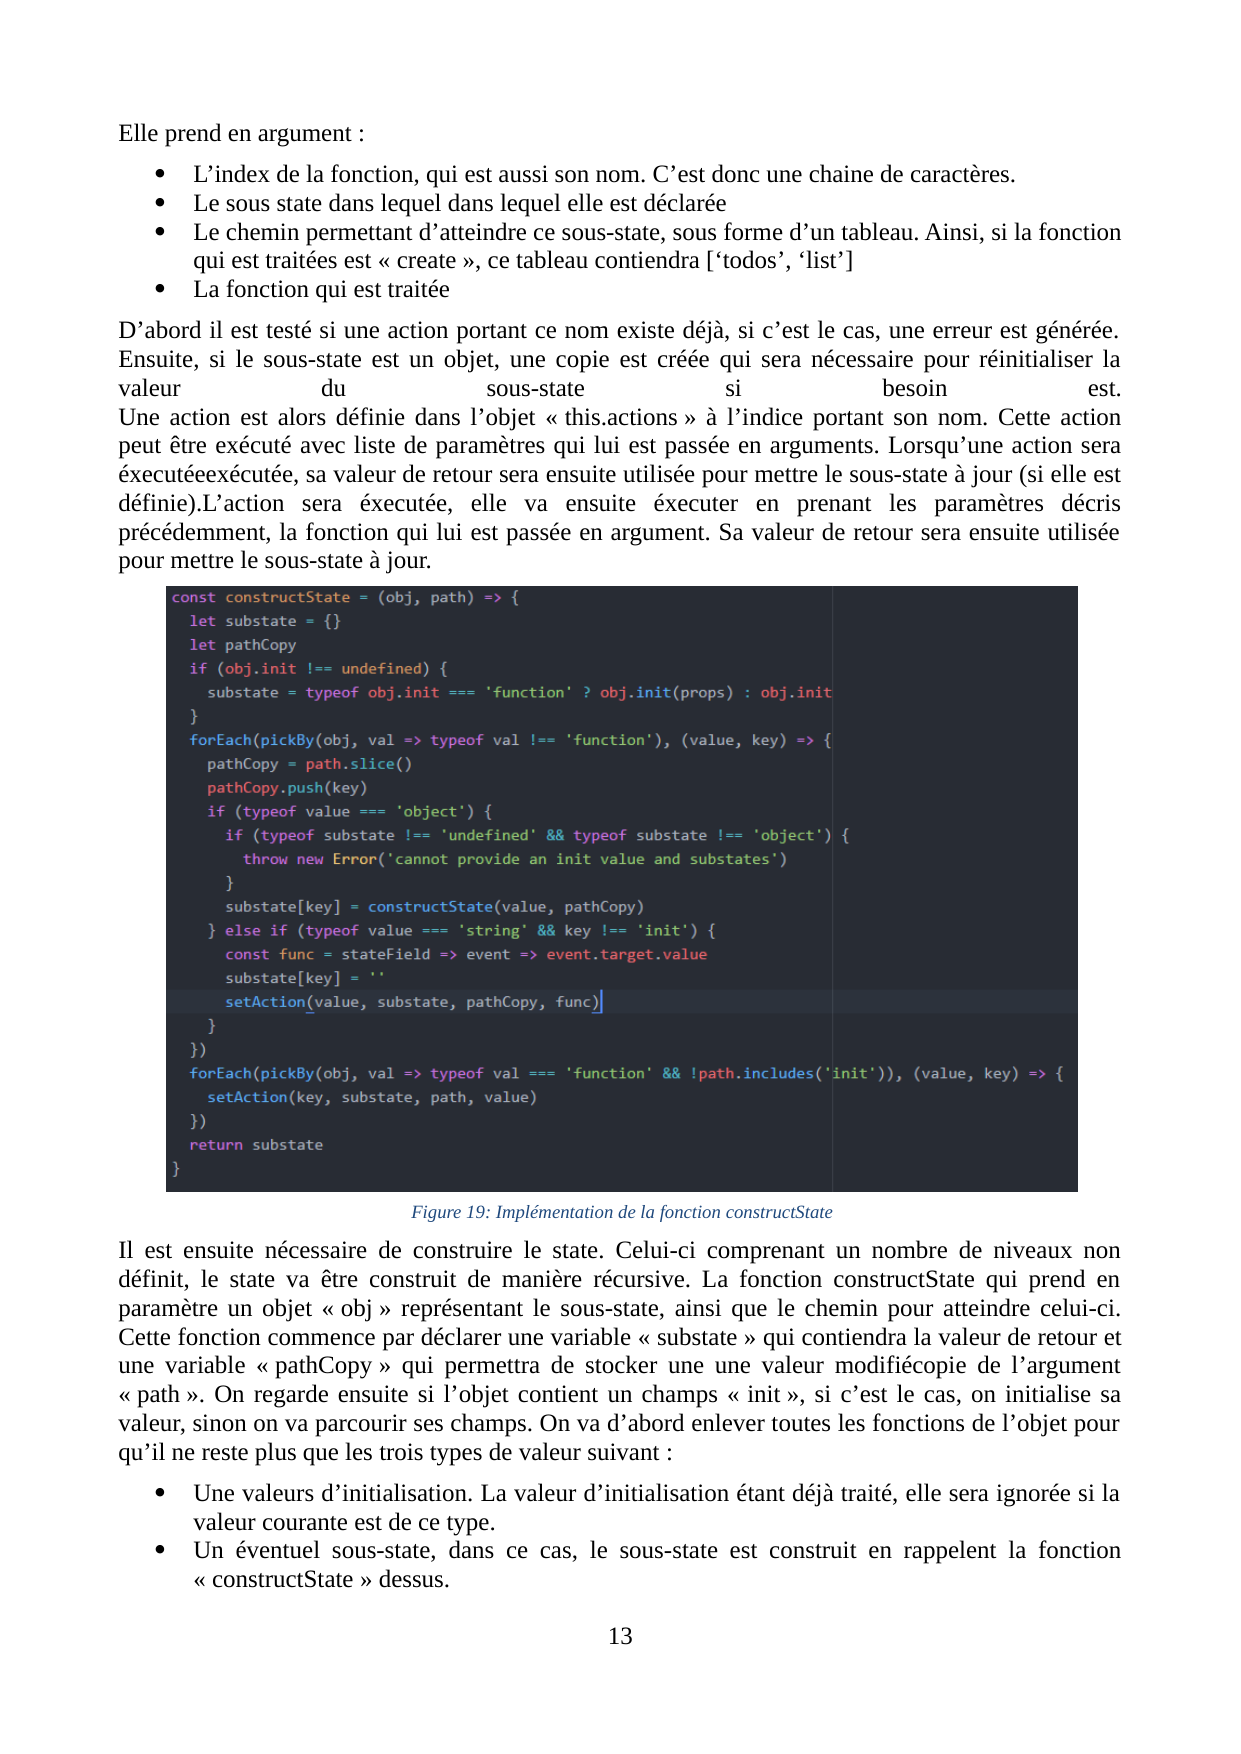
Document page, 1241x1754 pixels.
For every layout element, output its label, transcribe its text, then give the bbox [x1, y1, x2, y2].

list L’index de la fonction, qui est aussi son nom. C’est donc une chaine de caractères. [156, 159, 1122, 188]
list Le sous state dans lequel dans lequel elle est déclarée [156, 188, 1122, 217]
list Une valeurs d’initialisation. La valeur d’initialisation étant déjà traité, elle sera ignorée si la valeur courante est de ce type. [156, 1478, 1122, 1535]
picture [166, 586, 1078, 1192]
text D’abord il est testé si une action portant ce nom existe déjà, si c’est le cas, une erreur est générée. Ensuite, si le sous-state est un objet, une copie est créée qui sera nécessaire pour réinitialiser la valeur du sous-state si besoin est. Une action est alors définie dans l’objet this.actions à l’indice portant son nom. Cette action peut être exécuté avec liste de paramètres qui lui est passée en arguments. [118, 316, 1122, 574]
list Un éventuel sous-state, dans ce cas, le sous-state est construit en rappelent la fonction « constructState » dessus. [156, 1535, 1122, 1593]
list La fonction qui est traitée [156, 274, 1122, 303]
list Le chemin permettant d’atteindre ce sous-state, sous forme d’un tableau. Ainsi, si la fonction qui est traitées est « create », ce tableau contiendra [‘todos’, ‘list’] [156, 217, 1122, 274]
text Elle prend en argument : [118, 118, 1122, 147]
